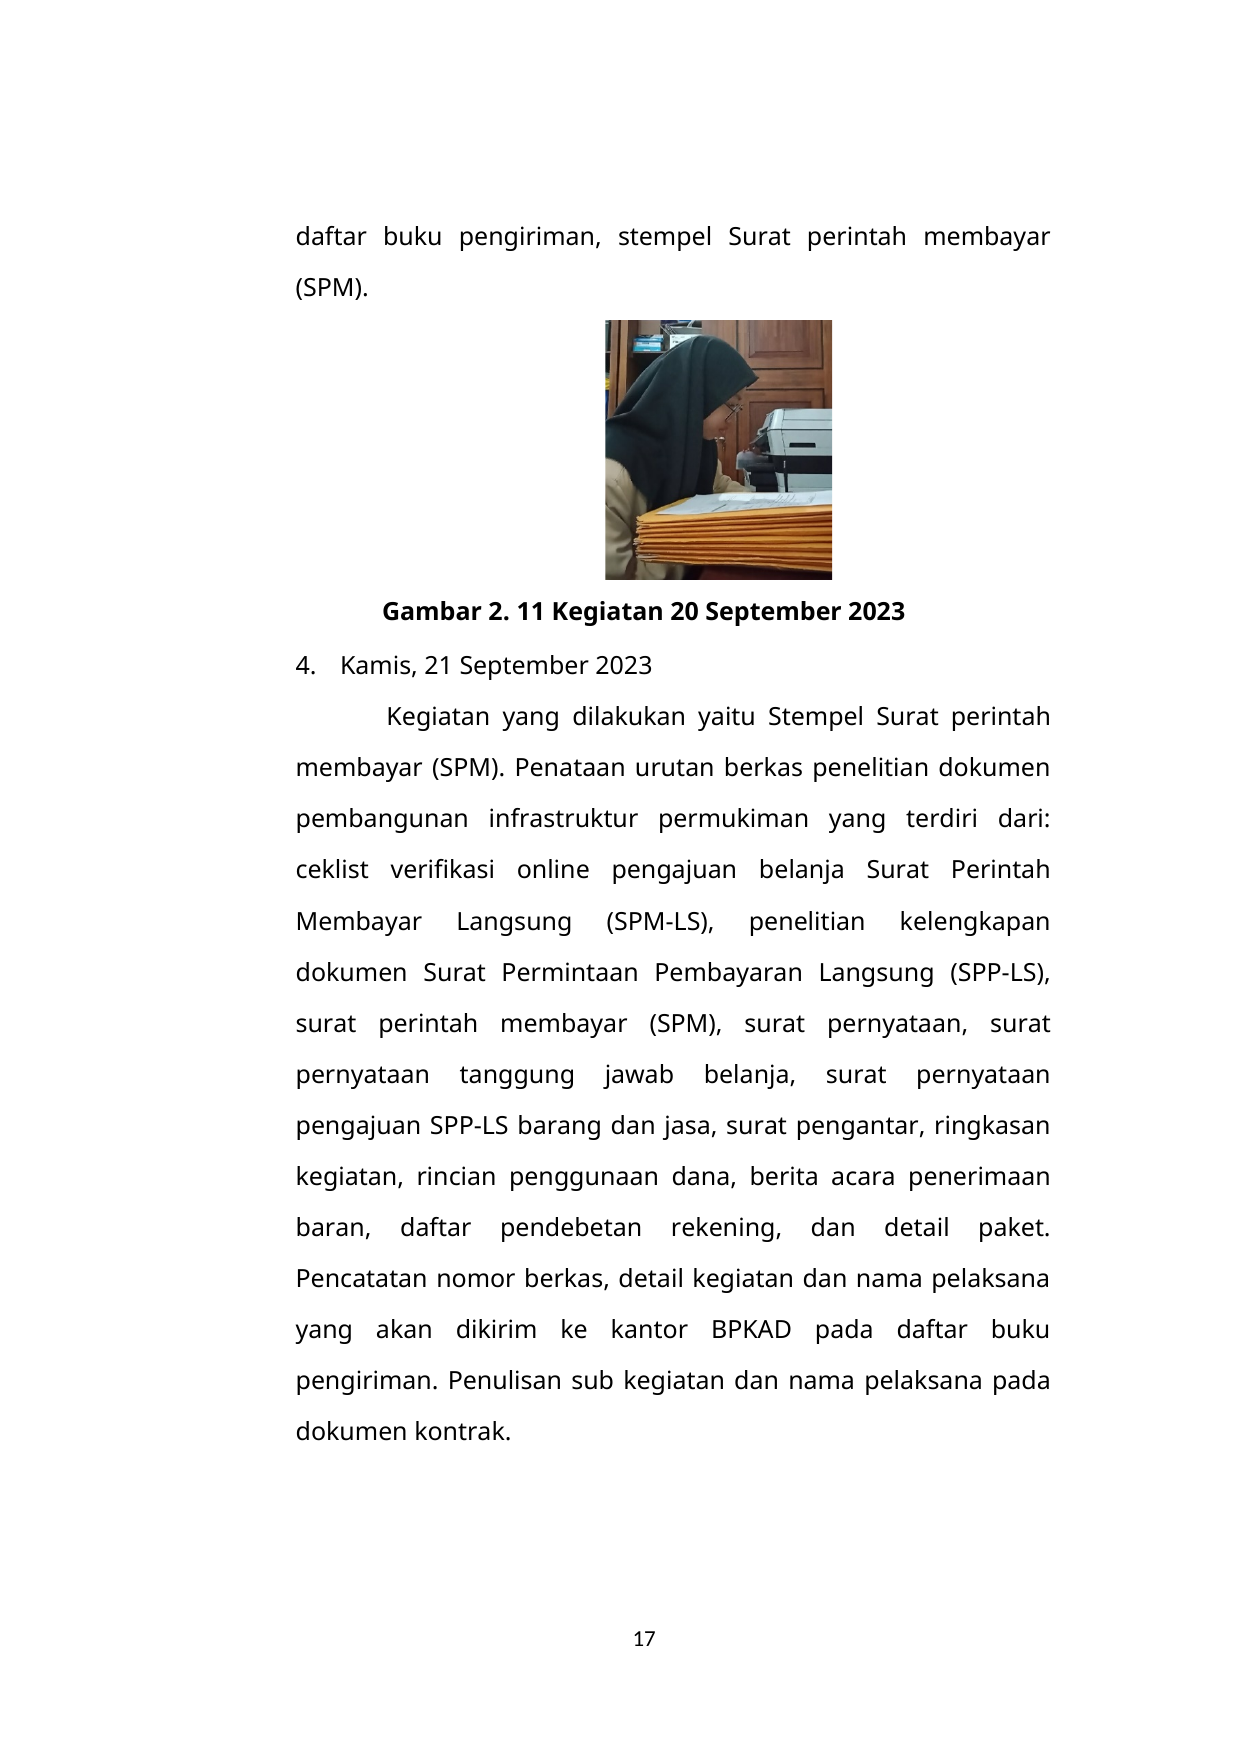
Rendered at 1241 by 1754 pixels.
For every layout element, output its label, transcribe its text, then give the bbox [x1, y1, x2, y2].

text Kegiatan yang dilakukan yaitu Stempel Surat perintah membayar (SPM). Penataan urutan berkas penelitian dokumen pembangunan infrastruktur permukiman yang terdiri dari: ceklist verifikasi online pengajuan belanja Surat Perintah Membayar Langsung (SPM-LS), penelitian kelengkapan dokumen Surat Permintaan Pembayaran Langsung (SPP-LS), surat perintah membayar (SPM), surat pernyataan, surat pernyataan tanggung jawab belanja, surat pernyataan pengajuan SPP-LS barang dan jasa, surat pengantar, ringkasan kegiatan, rincian penggunaan dana, berita acara penerimaan baran, daftar pendebetan rekening, dan detail paket. Pencatatan nomor berkas, detail kegiatan dan nama pelaksana yang akan dikirim ke kantor BPKAD pada daftar buku pengiriman. Penulisan sub kegiatan dan nama pelaksana pada dokumen kontrak. [295, 699, 1051, 1448]
list Kamis, 21 September 2023 [295, 648, 1051, 682]
text Gambar 2. 11 Kegiatan 20 September 2023 [236, 593, 1051, 627]
picture [605, 320, 833, 580]
